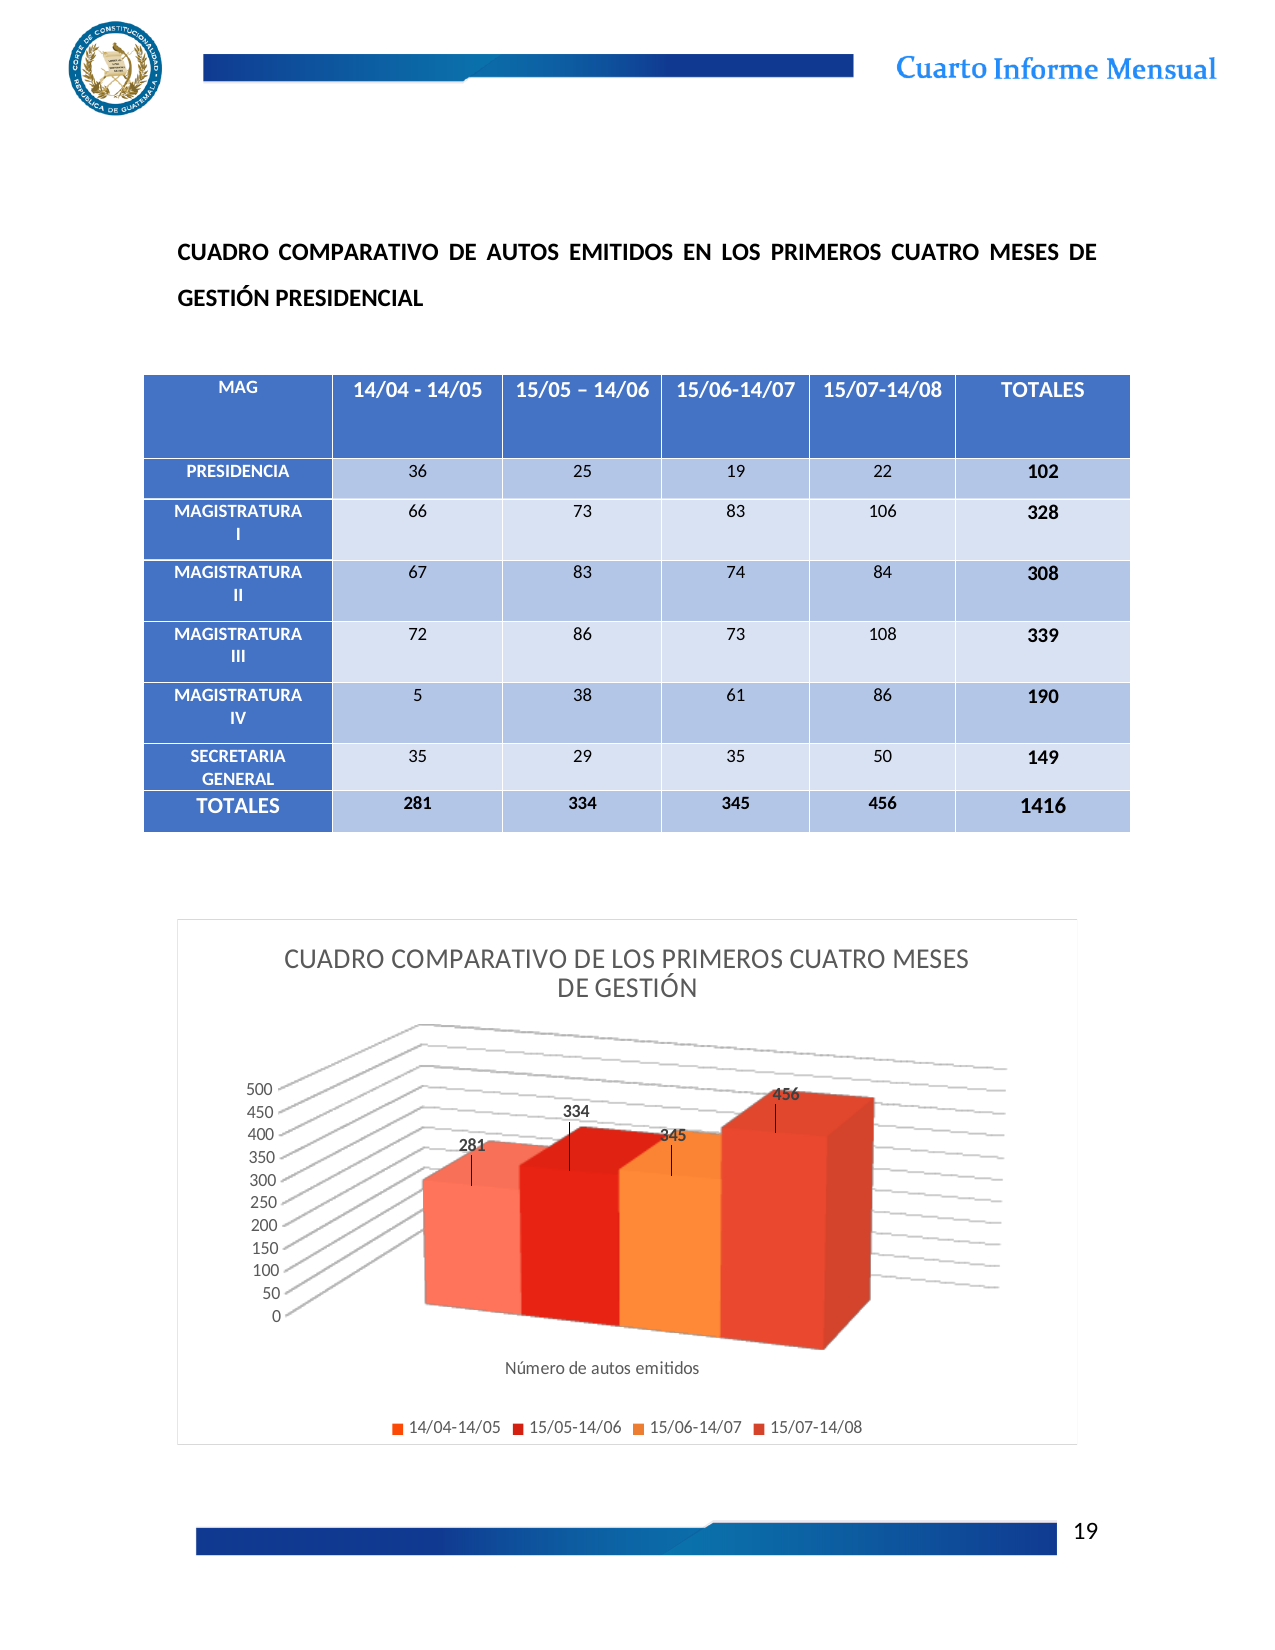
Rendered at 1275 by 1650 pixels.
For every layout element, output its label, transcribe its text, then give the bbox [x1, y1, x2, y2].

table_header 15/06-14/07 [662, 375, 809, 458]
picture [95, 1493, 1148, 1589]
table_cell 86 [503, 622, 661, 682]
table_header 14/04 - 14/05 [333, 375, 502, 458]
table_cell 72 [333, 622, 502, 682]
table_cell MAGISTRATURA I [144, 500, 332, 559]
table_cell 50 [810, 744, 955, 790]
table_header TOTALES [956, 375, 1130, 458]
table_header 15/05 – 14/06 [503, 375, 661, 458]
table_cell 456 [810, 791, 955, 832]
table_cell 281 [333, 791, 502, 832]
table_cell 38 [503, 683, 661, 743]
table_header 15/07-14/08 [810, 375, 955, 458]
table_cell 83 [503, 561, 661, 621]
table_cell 19 [662, 459, 809, 498]
table_cell 74 [662, 561, 809, 621]
table_cell 36 [333, 459, 502, 498]
table_cell 190 [956, 683, 1130, 743]
table_cell 334 [503, 791, 661, 832]
table_cell 108 [810, 622, 955, 682]
table_cell 84 [810, 561, 955, 621]
table_cell 83 [662, 500, 809, 559]
table_cell 35 [333, 744, 502, 790]
table_cell 25 [503, 459, 661, 498]
table_cell 73 [503, 500, 661, 559]
table_header MAG [144, 375, 332, 458]
table_cell 328 [956, 500, 1130, 559]
table_cell 86 [810, 683, 955, 743]
table_cell 149 [956, 744, 1130, 790]
table_cell MAGISTRATURA IV [144, 683, 332, 743]
table_cell 22 [810, 459, 955, 498]
table_cell 35 [662, 744, 809, 790]
table_cell TOTALES [144, 791, 332, 832]
table_cell 67 [333, 561, 502, 621]
table_cell 106 [810, 500, 955, 559]
table_cell 66 [333, 500, 502, 559]
table_cell 1416 [956, 791, 1130, 832]
table_cell MAGISTRATURA II [144, 561, 332, 621]
table_cell 102 [956, 459, 1130, 498]
table_cell 308 [956, 561, 1130, 621]
table_cell MAGISTRATURA III [144, 622, 332, 682]
table_cell PRESIDENCIA [144, 459, 332, 498]
table_cell SECRETARIA GENERAL [144, 744, 332, 790]
table_cell 61 [662, 683, 809, 743]
table_cell 29 [503, 744, 661, 790]
table_cell 345 [662, 791, 809, 832]
table_cell 5 [333, 683, 502, 743]
text CUADRO COMPARATIVO DE AUTOS EMITIDOS EN LOS PRIMEROS CUATRO MESES DE GESTIÓN PRESIDENCIAL [177, 237, 1098, 313]
picture [0, 20, 1275, 119]
table_cell 73 [662, 622, 809, 682]
table_cell 339 [956, 622, 1130, 682]
